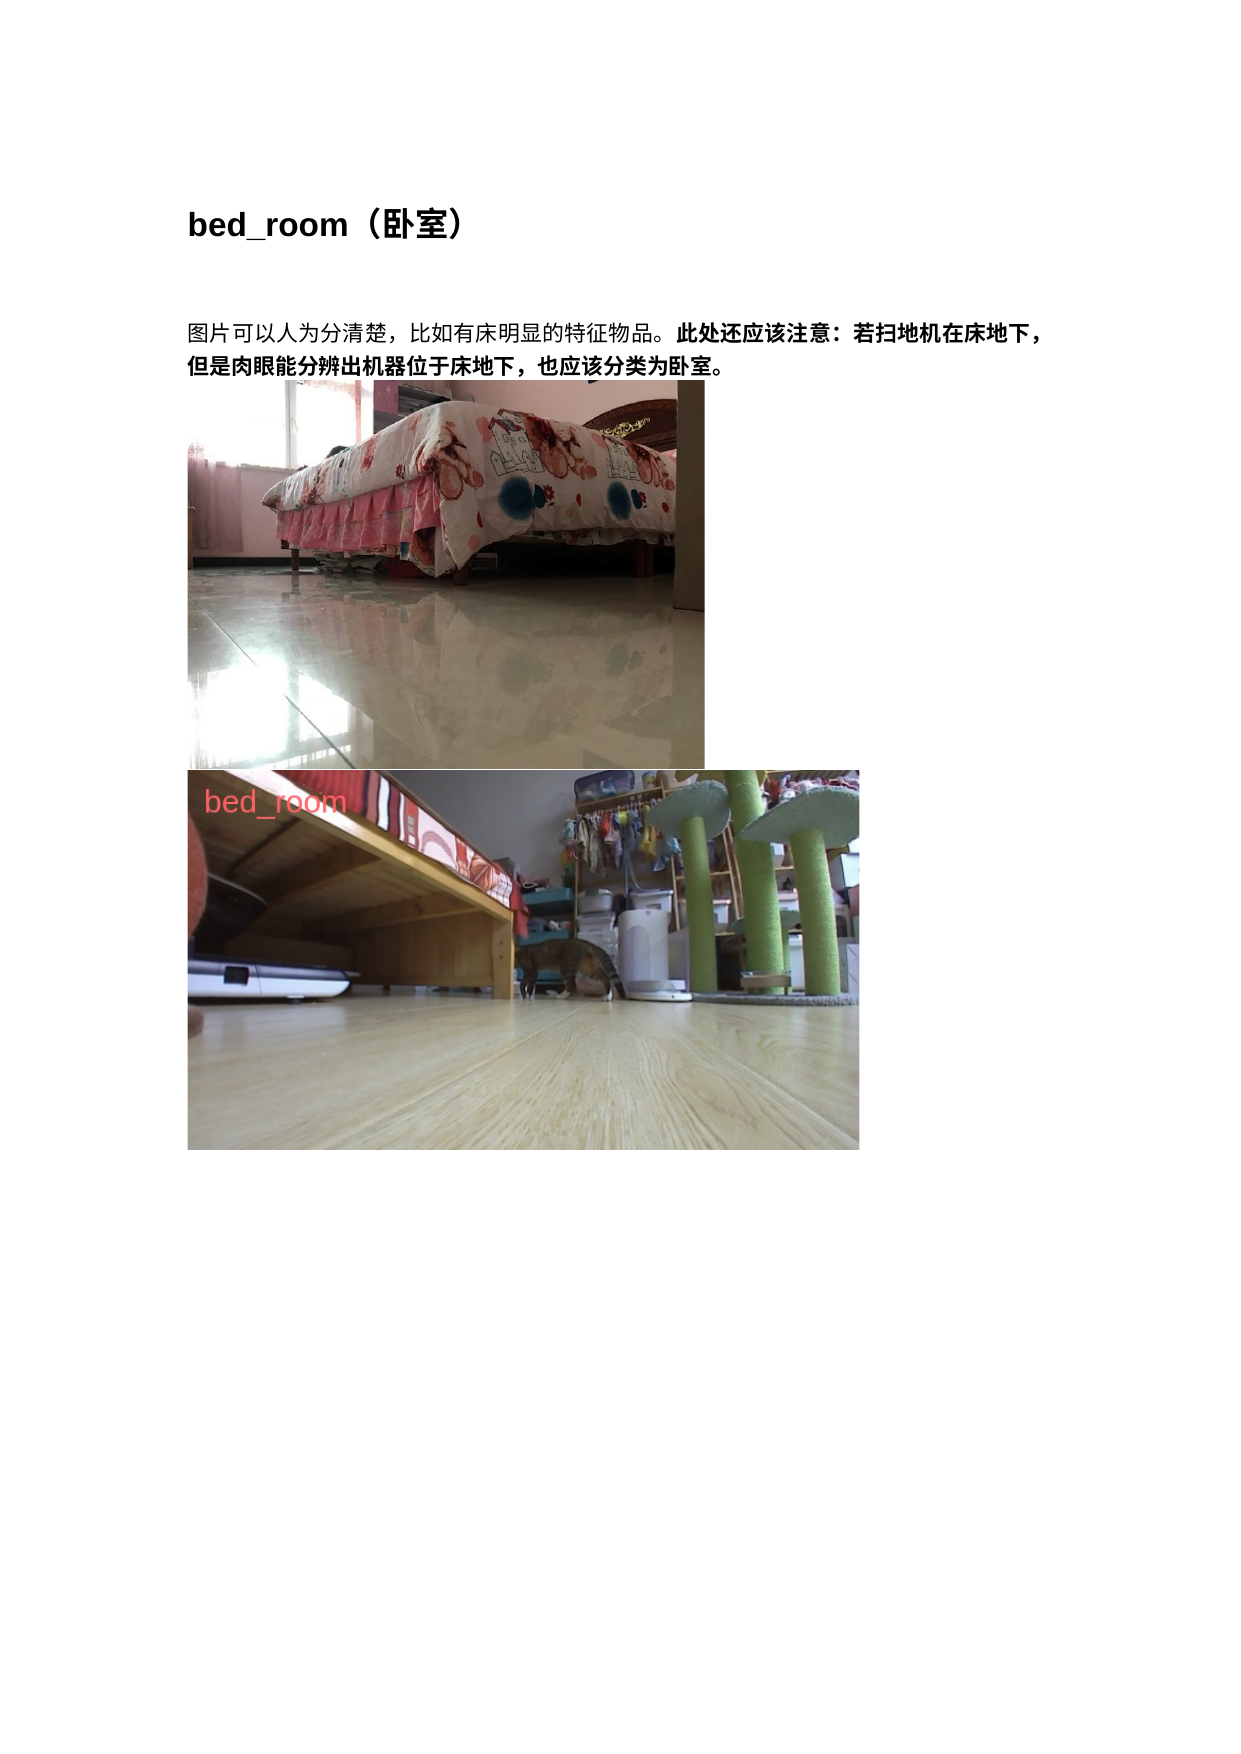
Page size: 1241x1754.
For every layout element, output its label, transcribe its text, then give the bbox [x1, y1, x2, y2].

text 图片可以人为分清楚，比如有床明显的特征物品。此处还应该注意：若扫地机在床地下，但是肉眼能分辨出机器位于床地下，也应该分类为卧室。 [187, 316, 1053, 381]
picture [187, 380, 705, 769]
subtitle bed_room（卧室） [187, 189, 1053, 254]
picture [187, 770, 860, 1150]
